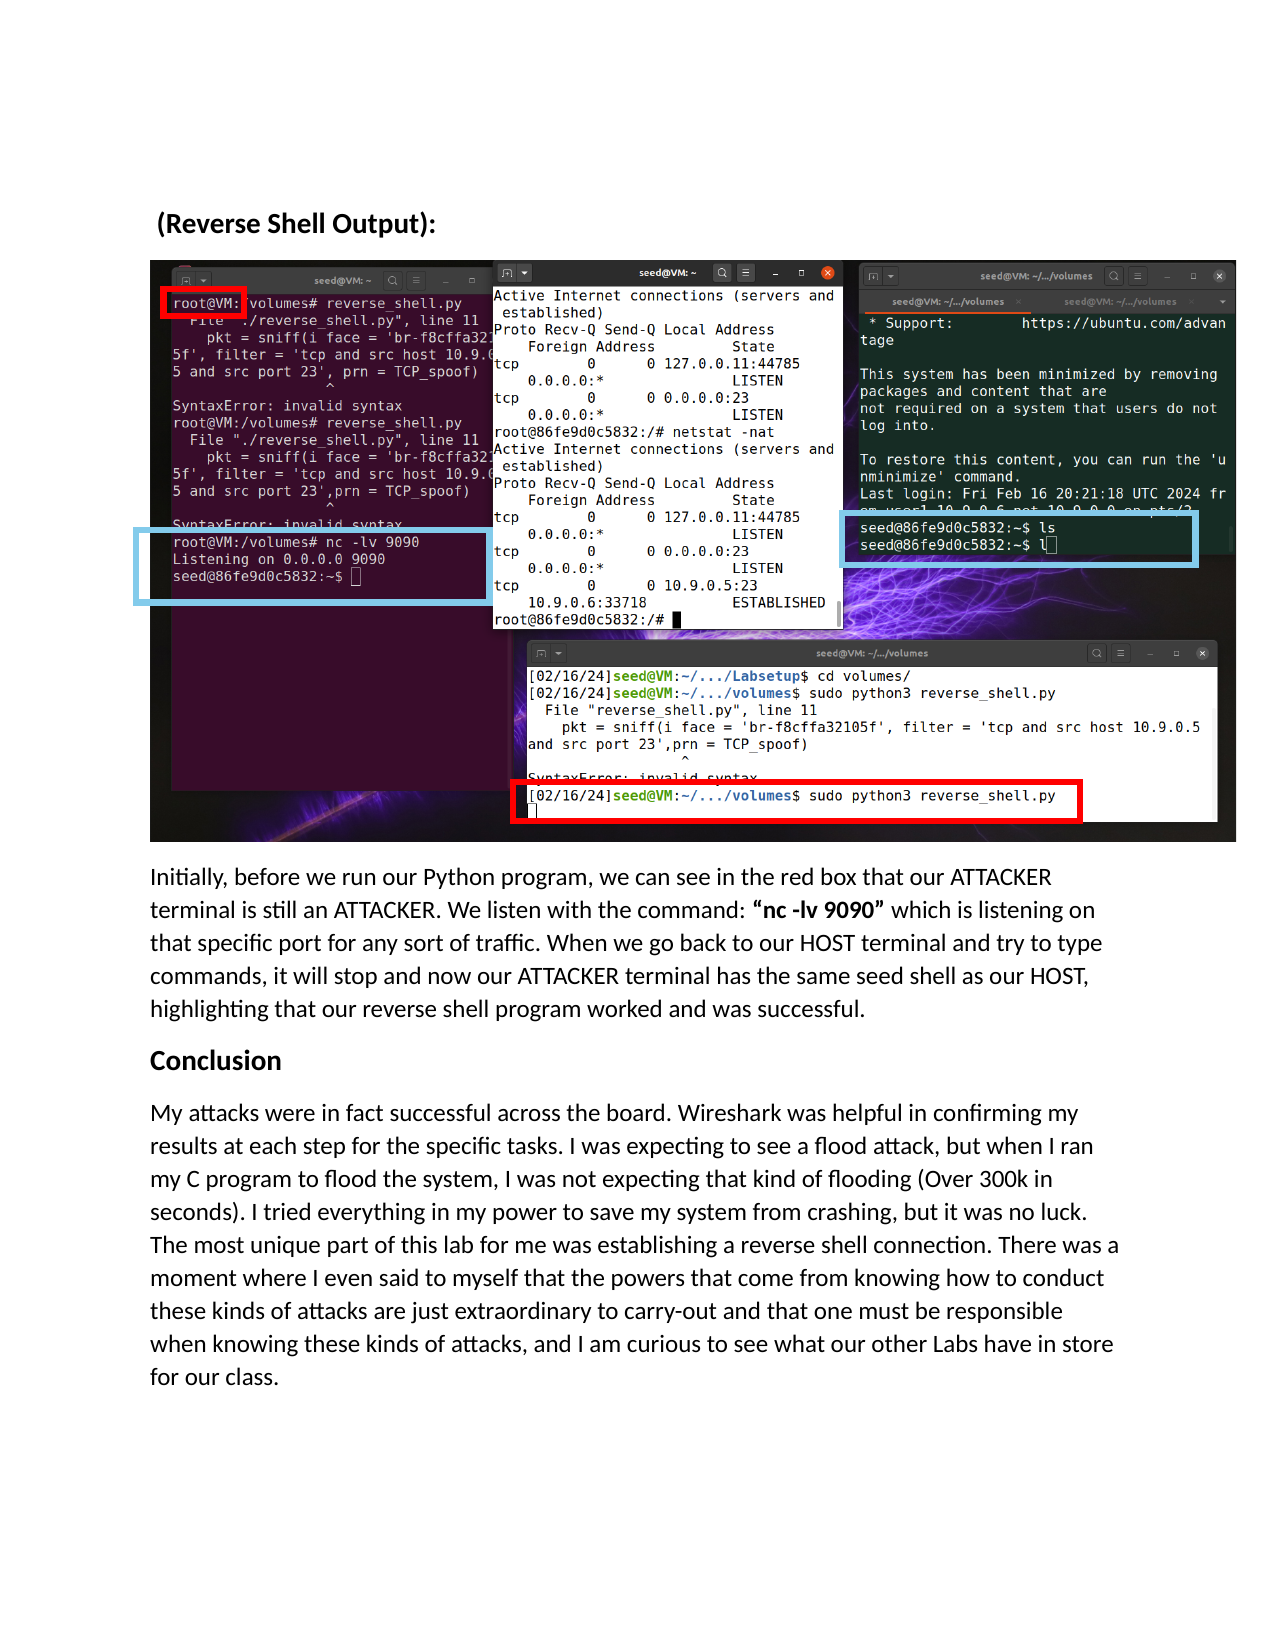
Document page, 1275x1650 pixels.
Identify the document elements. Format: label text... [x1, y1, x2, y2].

text Initially, before we run our Python program, we can see in the red box that our ATTACKER terminal is still an ATTACKER. We listen with the command: “nc -lv 9090” which is listening on that specific port for any sort of traffic. When we go back to our HOST terminal and try to type commands, it will stop and now our ATTACKER terminal has the same seed shell as our HOST, highlighting that our reverse shell program worked and was successful. [150, 861, 1125, 1023]
picture [150, 260, 1237, 842]
text My attacks were in fact successful across the board. Wireshark was helpful in confirming my results at each step for the specific tasks. I was expecting to see a flood attack, but when I ran my C program to flood the system, I was not expecting that kind of flooding (Over 300k in seconds). I tried everything in my power to save my system from crashing, but it was no luck. The most unique part of this lab for me was establishing a reverse shell connection. There was a moment where I even said to myself that the powers that come from knowing how to conduct these kinds of attacks are just extraordinary to carry-out and that one must be responsible when knowing these kinds of attacks, and I am curious to see what our other Labs have in store for our class. [150, 1097, 1125, 1391]
text (Reverse Shell Output): [150, 205, 1125, 241]
picture [150, 533, 486, 599]
text Conclusion [150, 1042, 1125, 1078]
